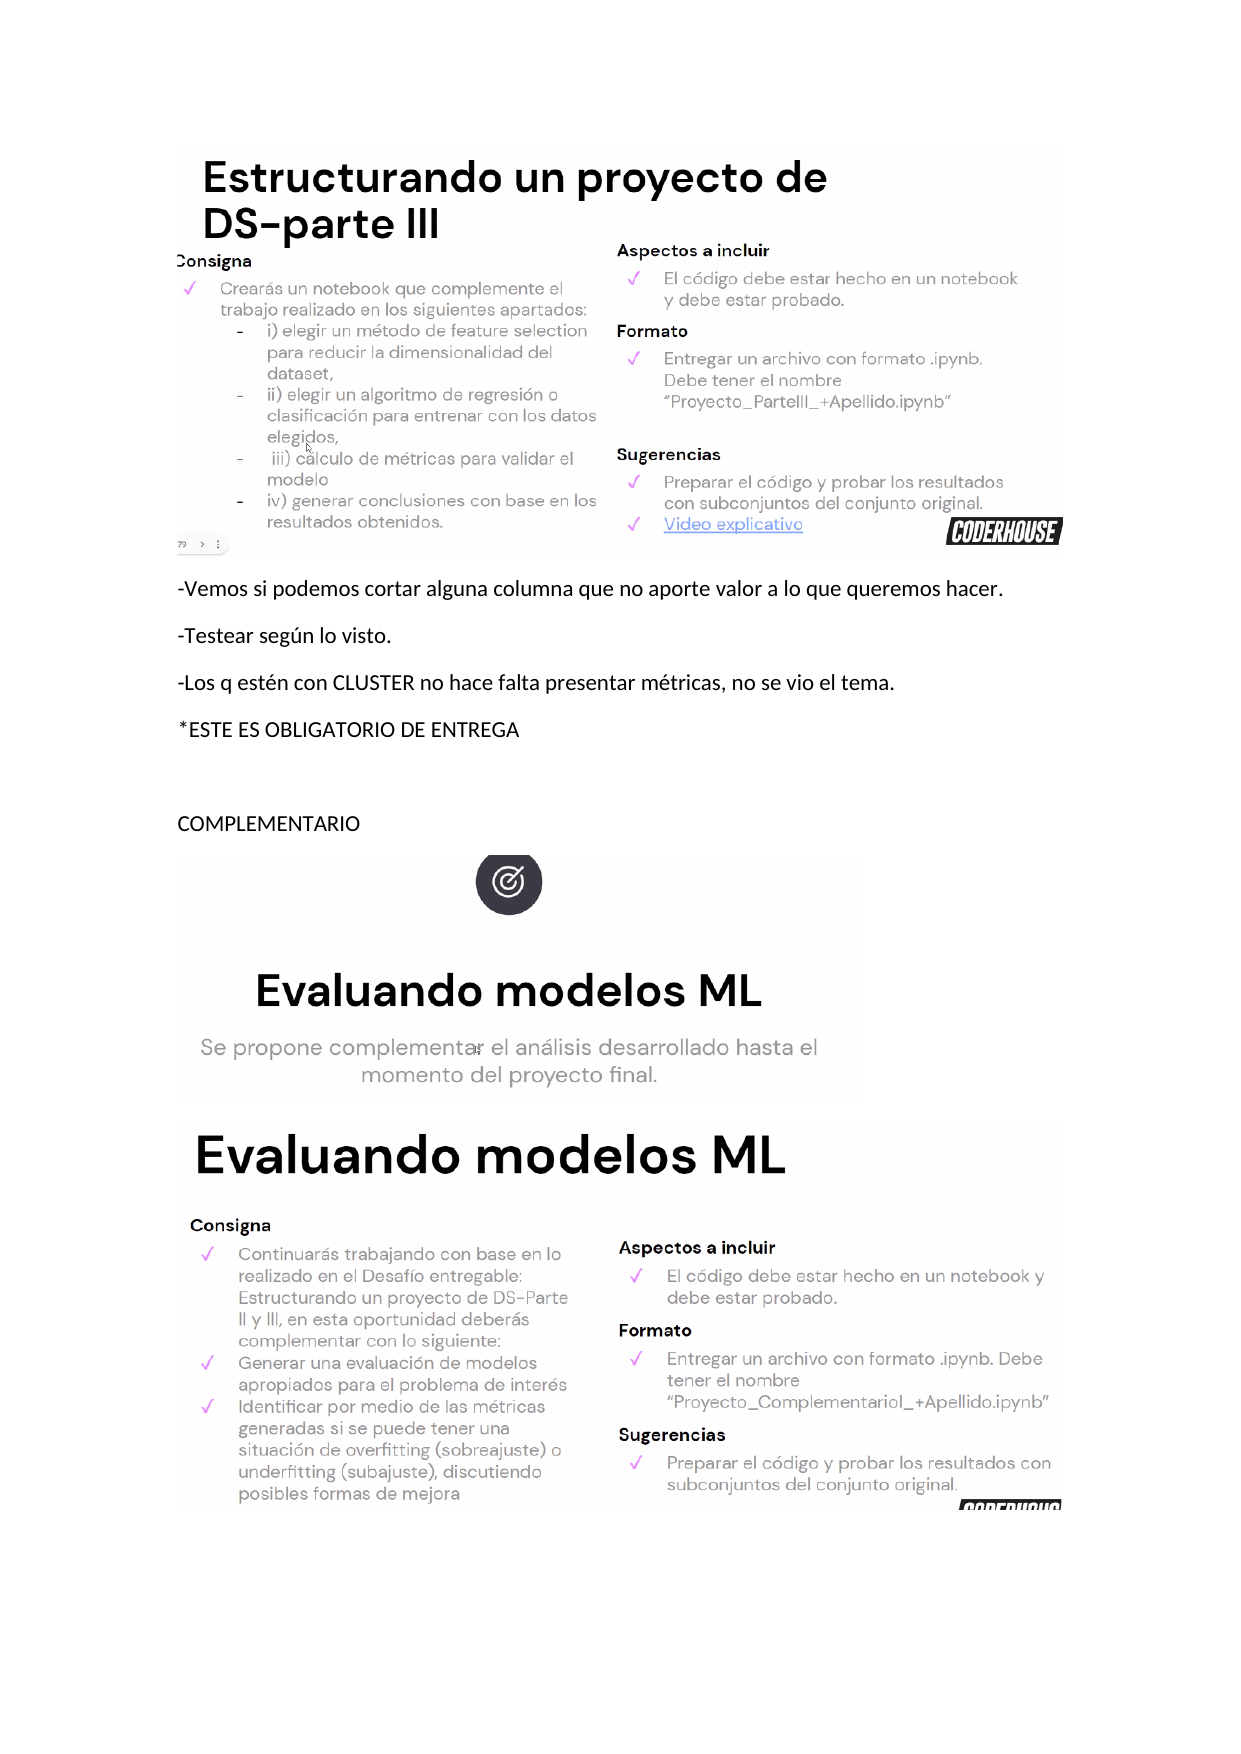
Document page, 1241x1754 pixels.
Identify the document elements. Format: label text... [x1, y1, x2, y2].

picture [177, 1121, 1062, 1510]
text *ESTE ES OBLIGATORIO DE ENTREGA [177, 715, 1063, 743]
text COMPLEMENTARIO [177, 809, 1063, 837]
text -Los q estén con CLUSTER no hace falta presentar métricas, no se vio el tema. [177, 668, 1063, 696]
text -Testear según lo visto. [177, 621, 1063, 649]
picture [177, 147, 1063, 556]
picture [177, 855, 865, 1102]
text -Vemos si podemos cortar alguna columna que no aporte valor a lo que queremos hacer. [177, 574, 1063, 602]
